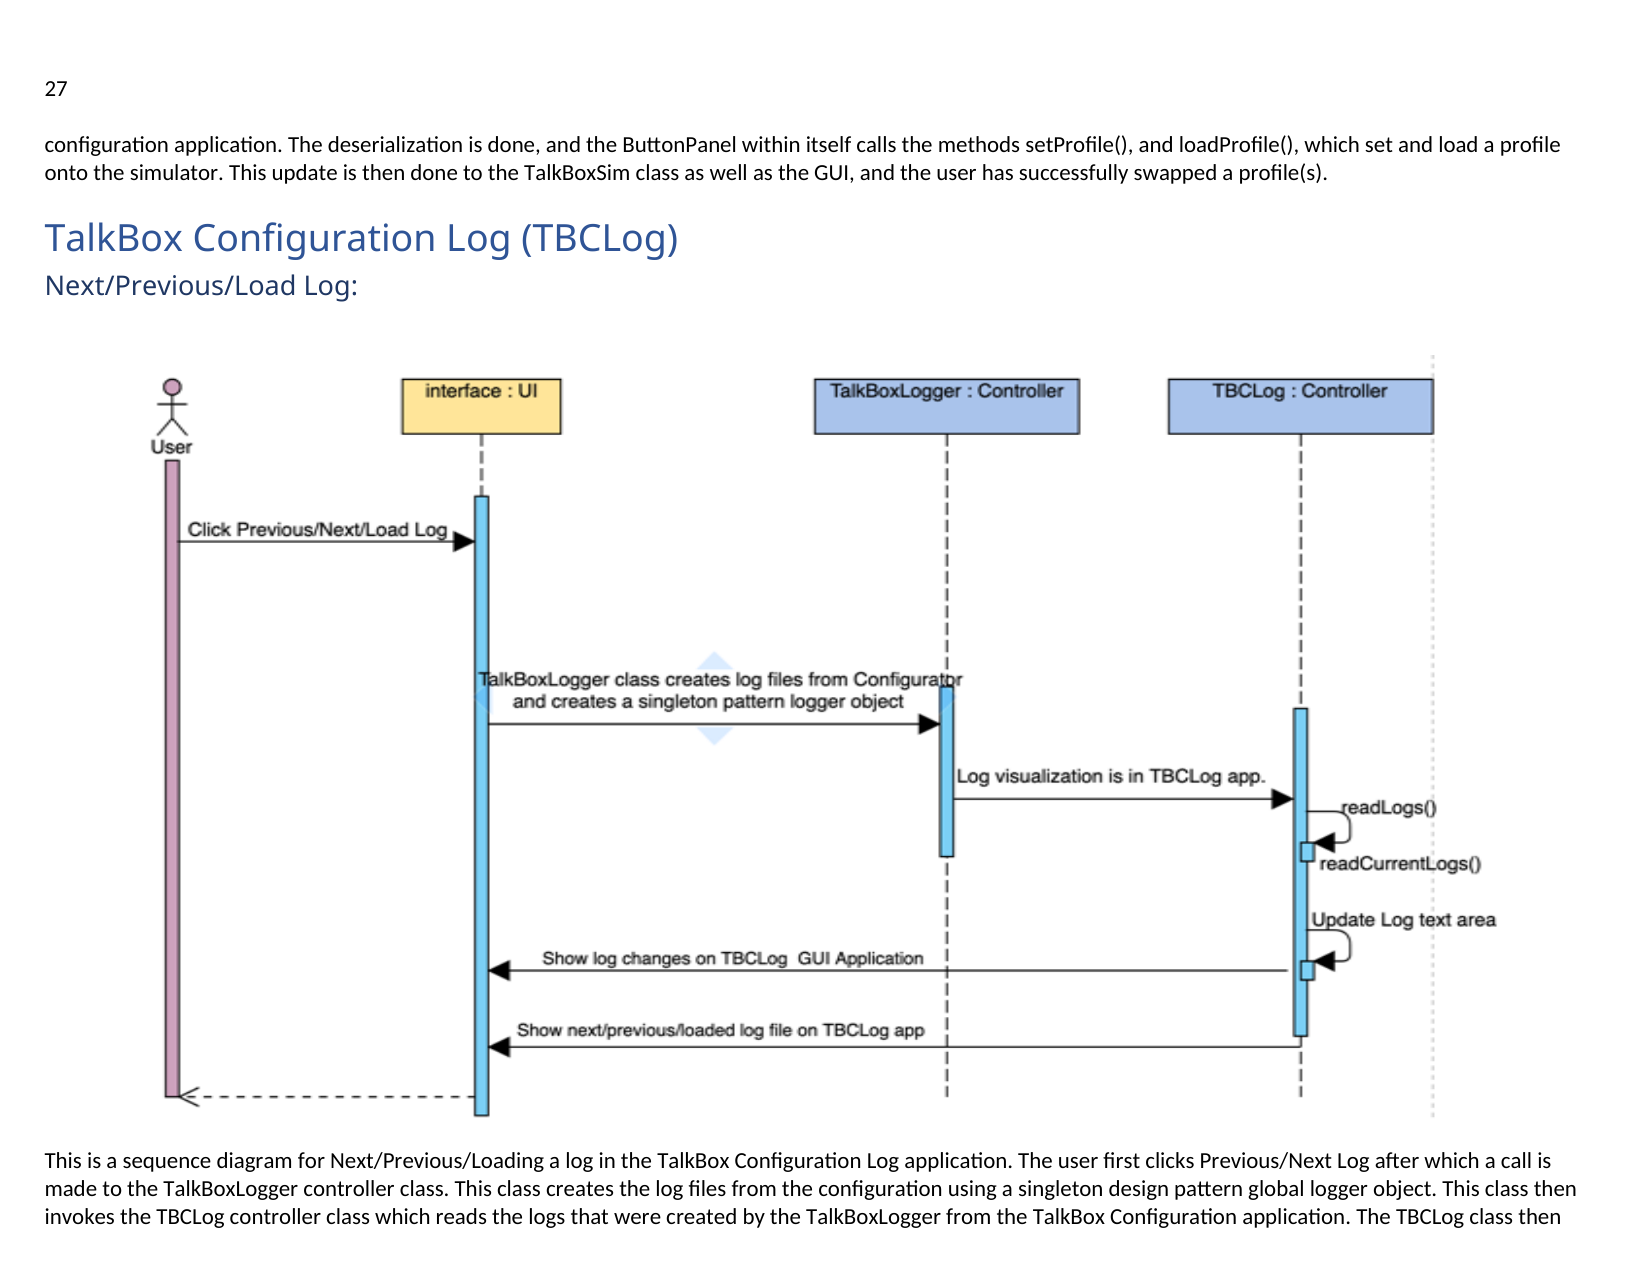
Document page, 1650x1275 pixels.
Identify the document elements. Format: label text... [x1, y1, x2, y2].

picture [140, 355, 1499, 1120]
subtitle TalkBox Configuration Log (TBCLog) [44, 211, 1595, 262]
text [44, 1146, 1595, 1230]
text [44, 130, 1595, 186]
subtitle Next/Previous/Load Log: [44, 266, 1595, 303]
